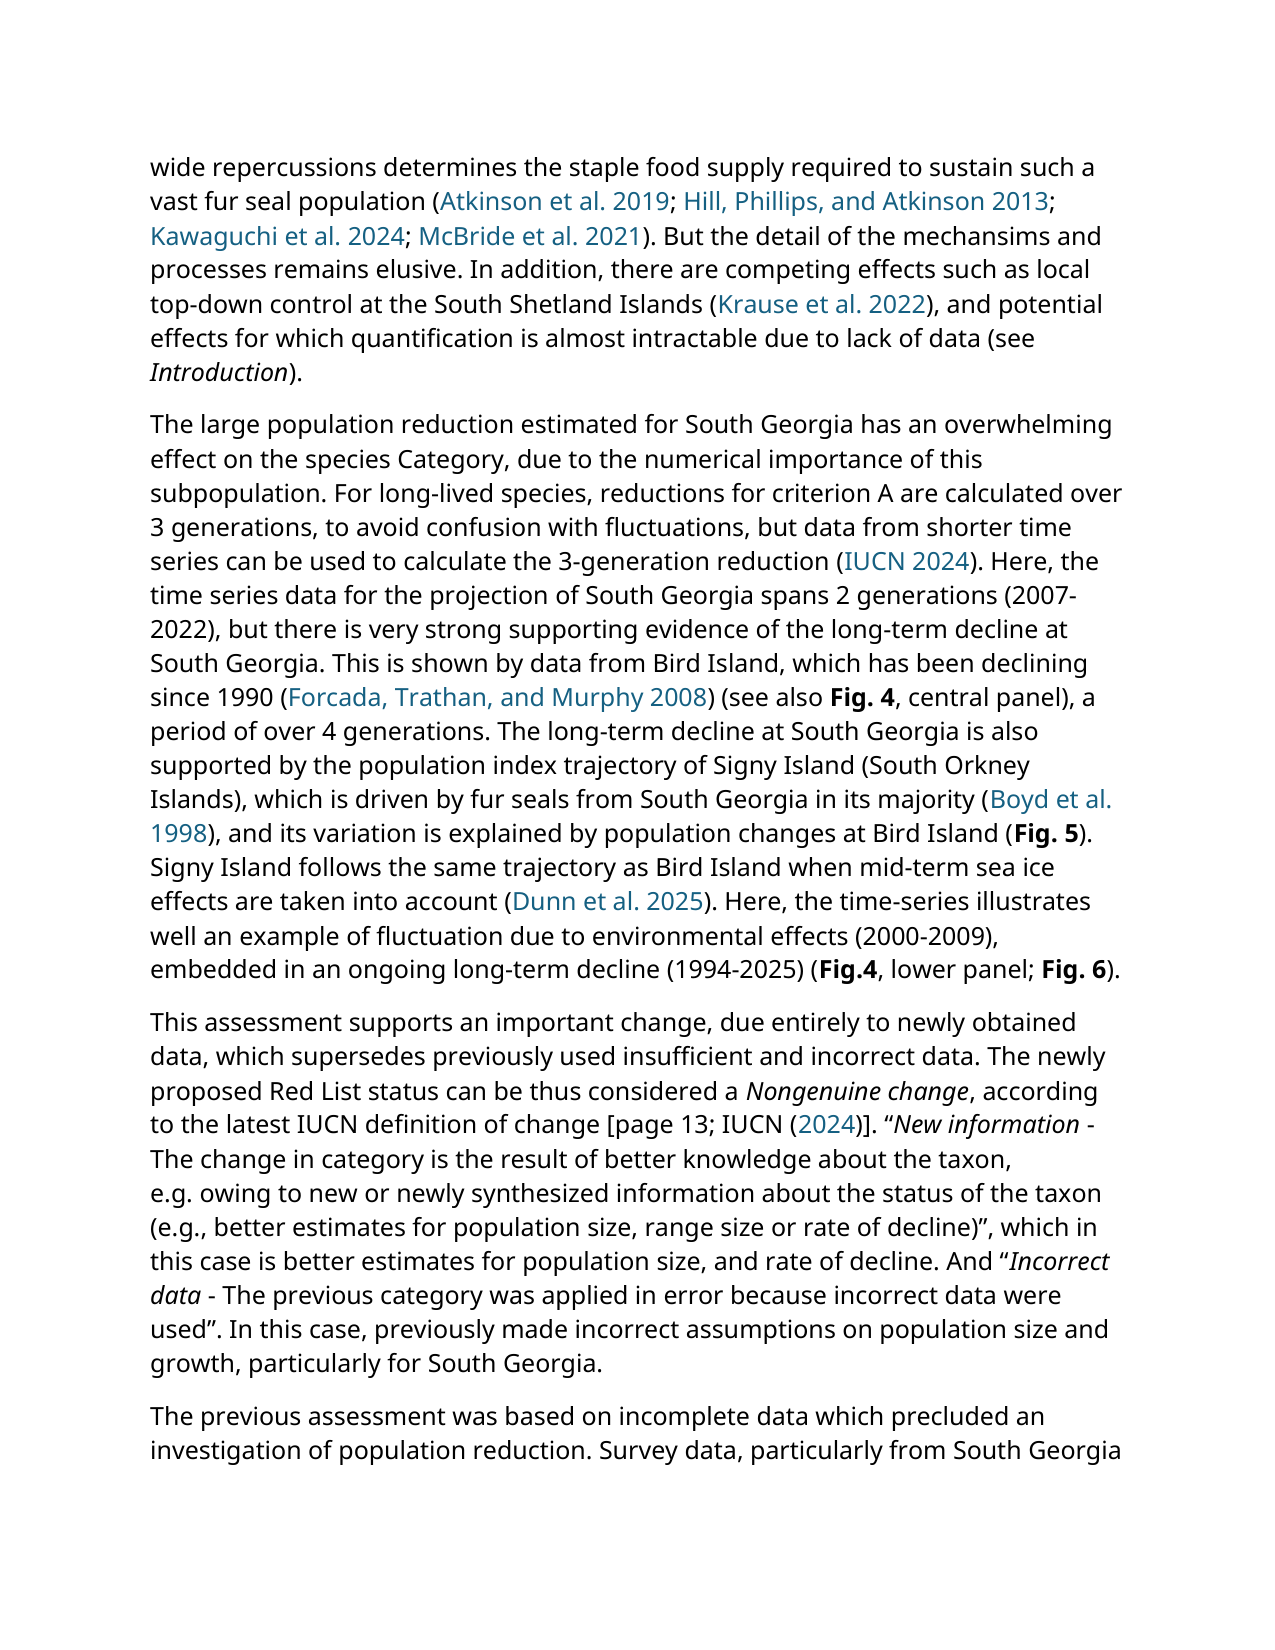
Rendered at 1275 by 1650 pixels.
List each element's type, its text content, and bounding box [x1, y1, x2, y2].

text This assessment supports an important change, due entirely to newly obtained data, which supersedes previously used insufficient and incorrect data. The newly proposed Red List status can be thus considered a Nongenuine change, according to the latest IUCN definition of change [page 13; IUCN (2024)]. “New information - The change in category is the result of better knowledge about the taxon, e.g. owing to new or newly synthesized information about the status of the taxon (e.g., better estimates for population size, range size or rate of decline)”, which in this case is better estimates for population size, and rate of decline. And “Incorrect data - The previous category was applied in error because incorrect data were used”. In this case, previously made incorrect assumptions on population size and growth, particularly for South Georgia. [150, 1005, 1125, 1380]
text The large population reduction estimated for South Georgia has an overwhelming effect on the species Category, due to the numerical importance of this subpopulation. For long-lived species, reductions for criterion A are calculated over 3 generations, to avoid confusion with fluctuations, but data from shorter time series can be used to calculate the 3-generation reduction (IUCN 2024). Here, the time series data for the projection of South Georgia spans 2 generations (2007-2022), but there is very strong supporting evidence of the long-term decline at South Georgia. This is shown by data from Bird Island, which has been declining since 1990 (Forcada, Trathan, and Murphy 2008) (see also Fig. 4, central panel), a period of over 4 generations. The long-term decline at South Georgia is also supported by the population index trajectory of Signy Island (South Orkney Islands), which is driven by fur seals from South Georgia in its majority (Boyd et al. 1998), and its variation is explained by population changes at Bird Island (Fig. 5). Signy Island follows the same trajectory as Bird Island when mid-term sea ice effects are taken into account (Dunn et al. 2025). Here, the time-series illustrates well an example of fluctuation due to environmental effects (2000-2009), embedded in an ongoing long-term decline (1994-2025) (Fig.4, lower panel; Fig. 6). [150, 407, 1125, 986]
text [150, 1398, 1125, 1467]
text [150, 150, 1125, 388]
